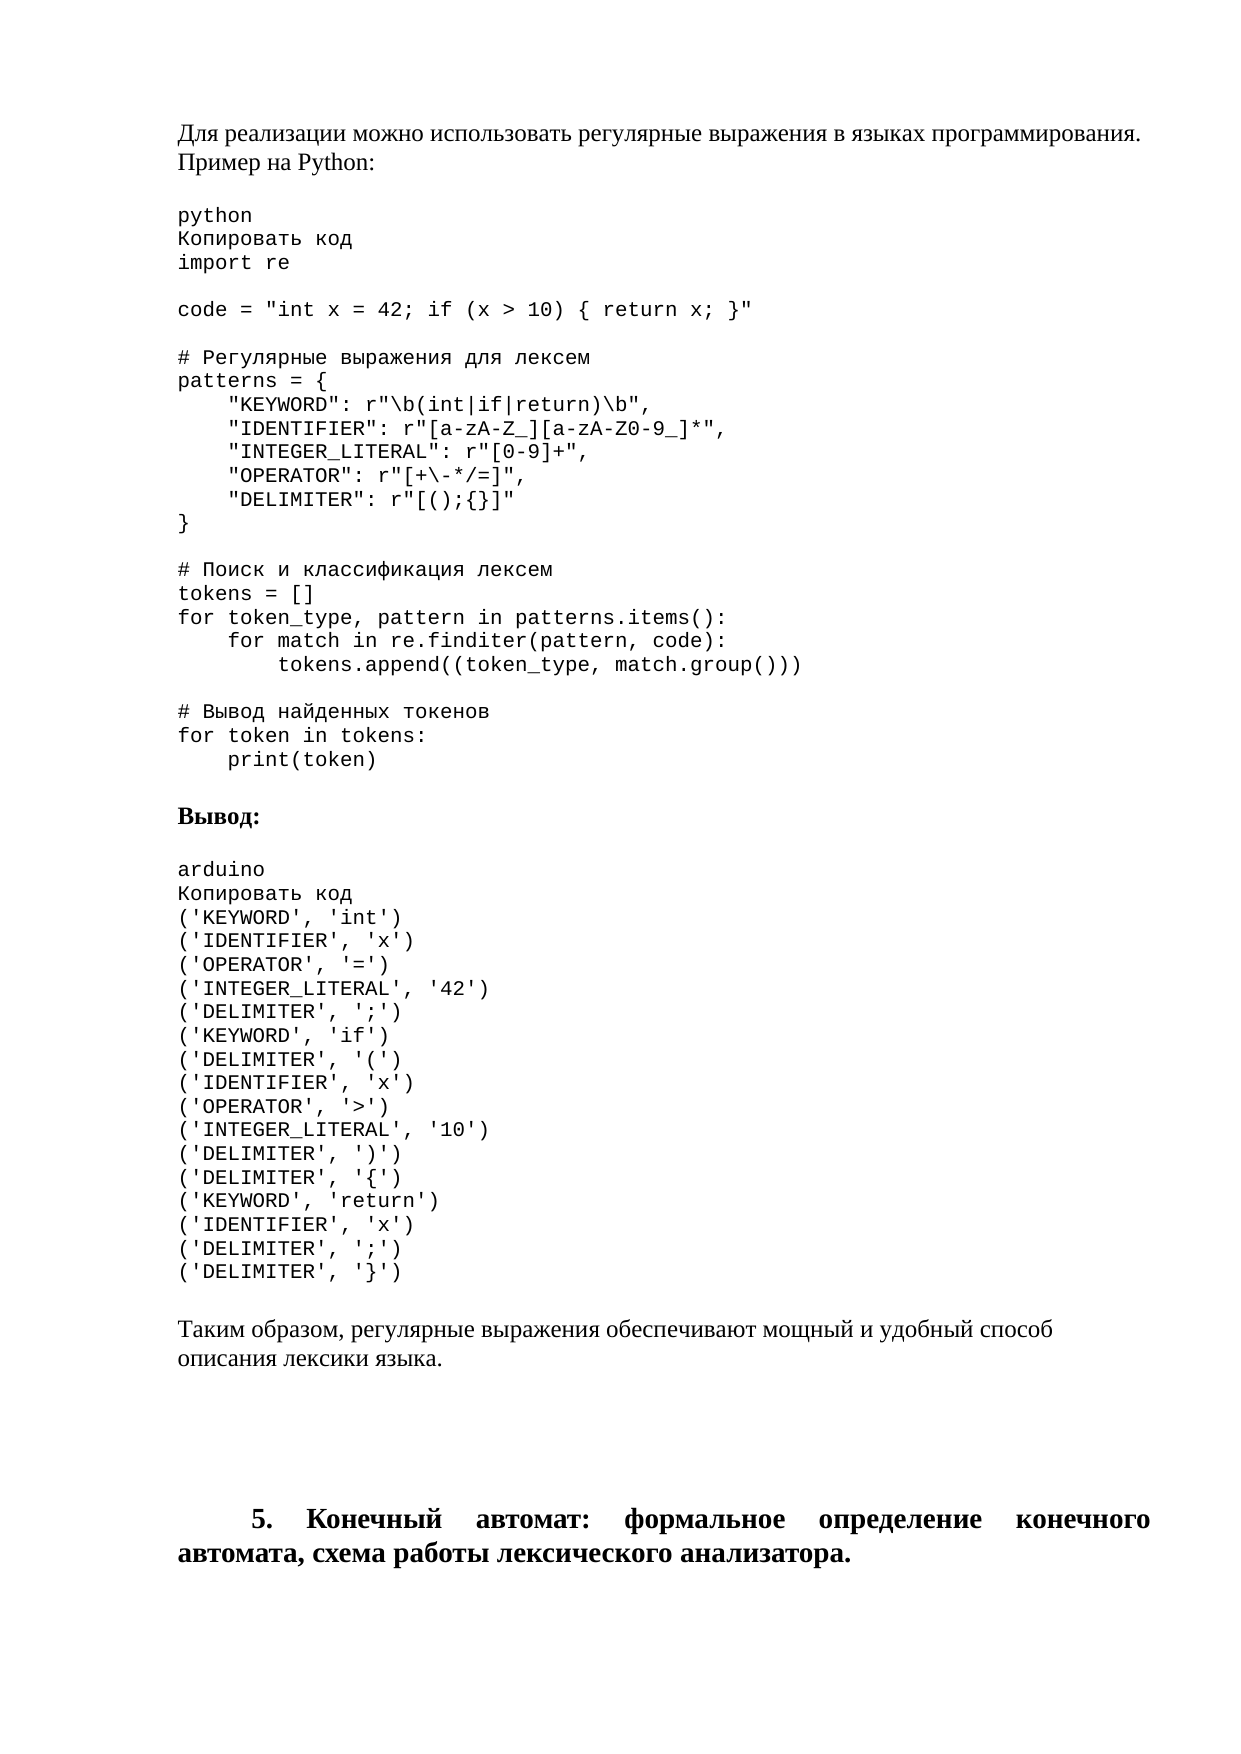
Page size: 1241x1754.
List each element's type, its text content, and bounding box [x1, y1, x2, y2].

text ('DELIMITER', '}') [177, 1261, 1152, 1285]
text ('KEYWORD', 'if') [177, 1025, 1152, 1048]
text Для реализации можно использовать регулярные выражения в языках программирования. Пример на Python: [177, 118, 1152, 176]
text "DELIMITER": r"[();{}]" [177, 488, 1152, 512]
text ('INTEGER_LITERAL', '10') [177, 1119, 1152, 1143]
text code = "int x = 42; if (x > 10) { return x; }" [177, 299, 1152, 323]
text Таким образом, регулярные выражения обеспечивают мощный и удобный способ описания лексики языка. [177, 1314, 1152, 1372]
text for match in re.finditer(pattern, code): [177, 630, 1152, 654]
text ('DELIMITER', ')') [177, 1143, 1152, 1167]
text } [177, 512, 1152, 536]
text ('IDENTIFIER', 'x') [177, 1072, 1152, 1096]
text ('INTEGER_LITERAL', '42') [177, 978, 1152, 1001]
text tokens = [] [177, 583, 1152, 607]
text print(token) [177, 749, 1152, 772]
text # Регулярные выражения для лексем [177, 347, 1152, 370]
text 5. Конечный автомат: формальное определение конечного автомата, схема работы лексического анализатора. [177, 1501, 1152, 1568]
text for token_type, pattern in patterns.items(): [177, 607, 1152, 630]
text ('DELIMITER', '{') [177, 1167, 1152, 1190]
text for token in tokens: [177, 725, 1152, 749]
text ('DELIMITER', '(') [177, 1048, 1152, 1072]
text "IDENTIFIER": r"[a-zA-Z_][a-zA-Z0-9_]*", [177, 418, 1152, 441]
text patterns = { [177, 370, 1152, 394]
text ('IDENTIFIER', 'x') [177, 1214, 1152, 1238]
text python [177, 205, 1152, 228]
text "INTEGER_LITERAL": r"[0-9]+", [177, 441, 1152, 465]
text ('DELIMITER', ';') [177, 1001, 1152, 1025]
text tokens.append((token_type, match.group())) [177, 654, 1152, 678]
text "OPERATOR": r"[+\-*/=]", [177, 465, 1152, 488]
text Вывод: [177, 801, 1152, 830]
text Копировать код [177, 883, 1152, 907]
text ('DELIMITER', ';') [177, 1238, 1152, 1261]
text ('IDENTIFIER', 'x') [177, 930, 1152, 954]
text # Поиск и классификация лексем [177, 559, 1152, 583]
text arduino [177, 859, 1152, 883]
text import re [177, 252, 1152, 276]
text ('KEYWORD', 'return') [177, 1190, 1152, 1214]
text ('OPERATOR', '=') [177, 954, 1152, 978]
text ('OPERATOR', '>') [177, 1096, 1152, 1119]
text ('KEYWORD', 'int') [177, 907, 1152, 930]
text Копировать код [177, 228, 1152, 252]
text # Вывод найденных токенов [177, 701, 1152, 725]
text "KEYWORD": r"\b(int|if|return)\b", [177, 394, 1152, 418]
